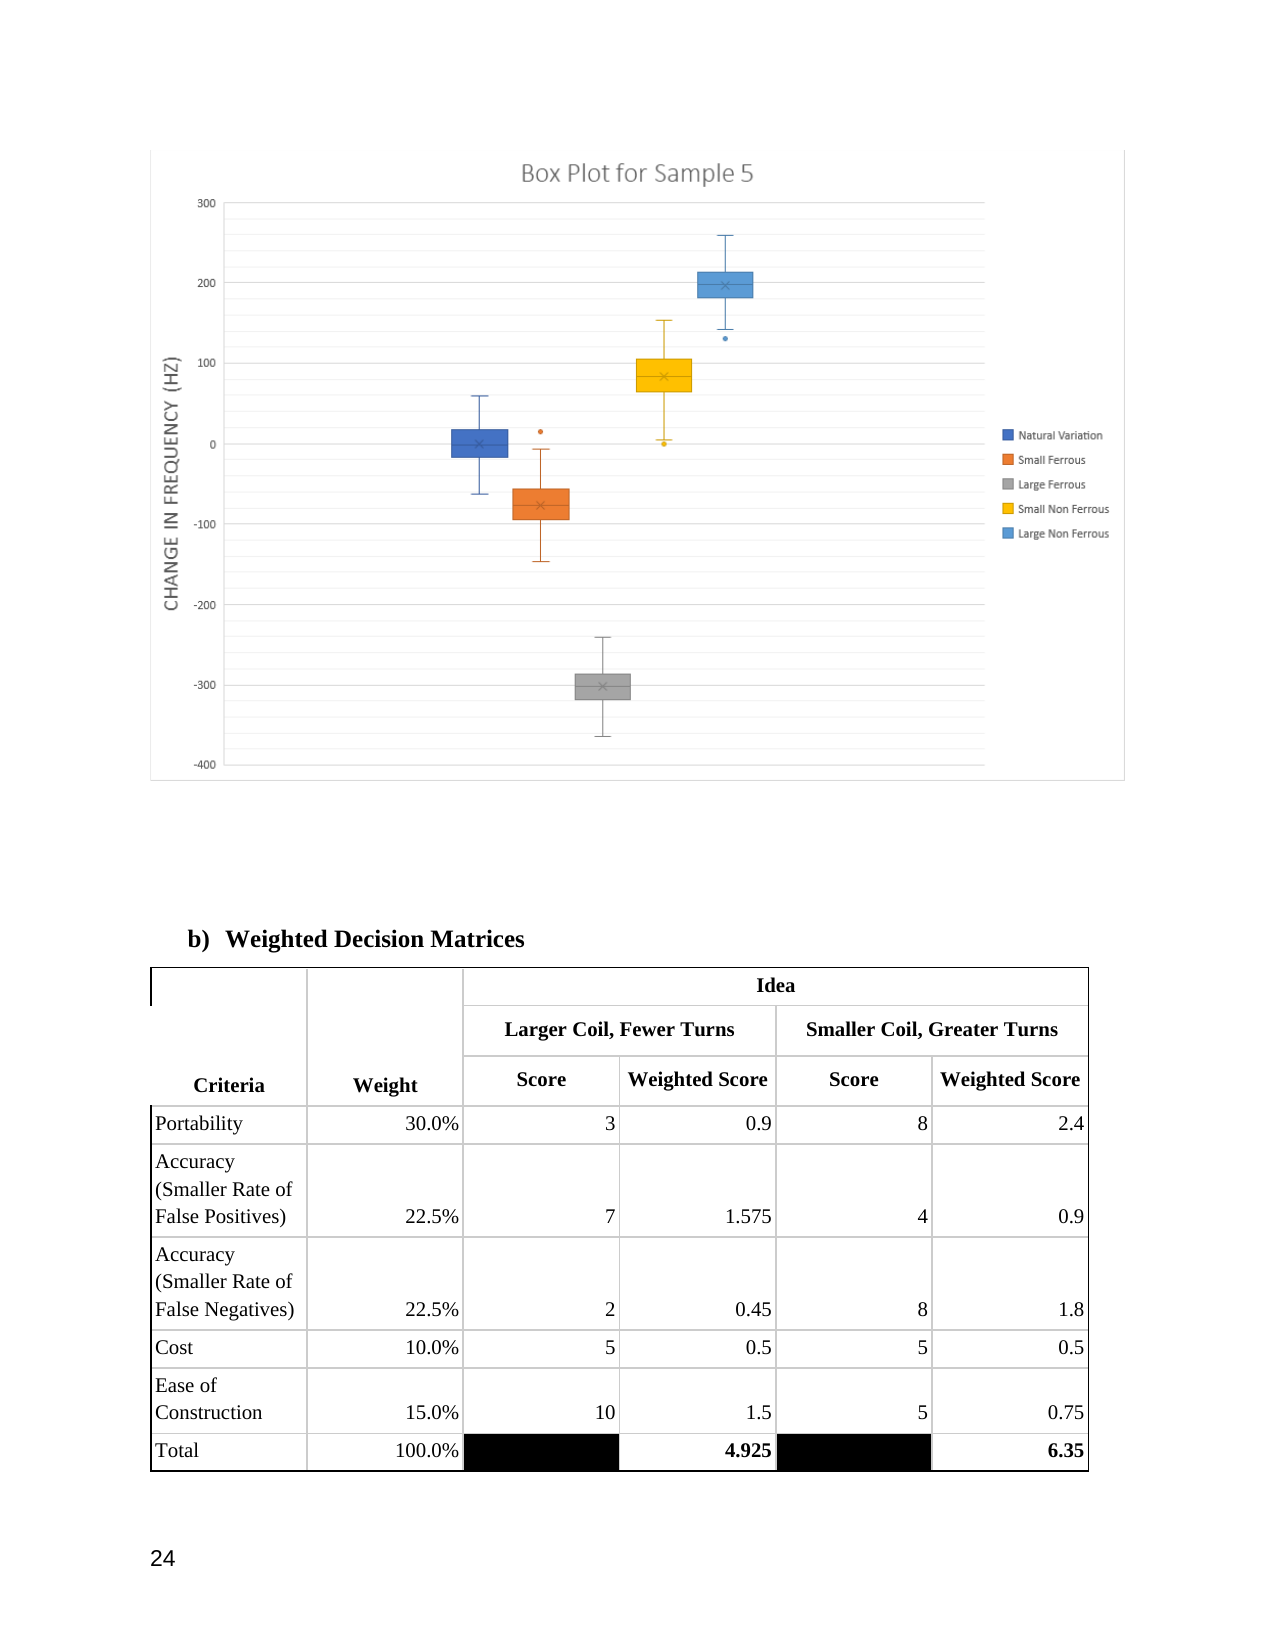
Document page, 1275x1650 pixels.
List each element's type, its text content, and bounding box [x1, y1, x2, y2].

table_cell 0.9 [933, 1145, 1088, 1236]
list Weighted Decision Matrices [187, 924, 1125, 952]
table_cell 10 [464, 1369, 619, 1432]
table_cell 5 [464, 1331, 619, 1367]
table_cell 8 [777, 1107, 931, 1143]
table_cell Score [464, 1057, 619, 1105]
table_cell 5 [777, 1369, 931, 1432]
table_cell Total [152, 1434, 306, 1470]
table_cell Accuracy (Smaller Rate of False Positives) [152, 1145, 306, 1236]
table_header Criteria [151, 968, 307, 1105]
table_cell 15.0% [308, 1369, 462, 1432]
table_cell 0.5 [620, 1331, 775, 1367]
table_cell 22.5% [308, 1145, 462, 1236]
table_cell 0.75 [933, 1369, 1088, 1432]
table_cell 2 [464, 1238, 619, 1329]
table_cell 3 [464, 1107, 619, 1143]
table_cell 0.9 [620, 1107, 775, 1143]
picture [150, 150, 1125, 782]
table_cell 1.575 [620, 1145, 775, 1236]
table_cell 4.925 [620, 1434, 775, 1470]
table_cell 5 [777, 1331, 931, 1367]
table_cell 22.5% [308, 1238, 462, 1329]
table_cell 4 [777, 1145, 931, 1236]
table_cell Larger Coil, Fewer Turns [464, 1006, 775, 1055]
table_cell Cost [152, 1331, 306, 1367]
table_cell 7 [464, 1145, 619, 1236]
table_cell [464, 1434, 619, 1470]
table_cell Smaller Coil, Greater Turns [777, 1006, 1088, 1055]
table_cell 0.5 [933, 1331, 1088, 1367]
table_cell 2.4 [933, 1107, 1088, 1143]
table_cell 6.35 [933, 1434, 1088, 1470]
table_cell Weighted Score [620, 1057, 775, 1105]
table_header Idea [464, 968, 1088, 1005]
table_cell Accuracy (Smaller Rate of False Negatives) [152, 1238, 306, 1329]
table_cell 1.5 [620, 1369, 775, 1432]
table_cell Score [777, 1057, 931, 1105]
table_cell 30.0% [308, 1107, 462, 1143]
table_header Weight [308, 968, 463, 1105]
table_cell 10.0% [308, 1331, 462, 1367]
table_cell Ease of Construction [152, 1369, 306, 1432]
table_cell [777, 1434, 931, 1470]
table_cell 8 [777, 1238, 931, 1329]
table_cell Portability [152, 1107, 306, 1143]
table_cell Weighted Score [933, 1057, 1088, 1105]
table_cell 100.0% [308, 1434, 462, 1470]
table_cell 0.45 [620, 1238, 775, 1329]
table_cell 1.8 [933, 1238, 1088, 1329]
